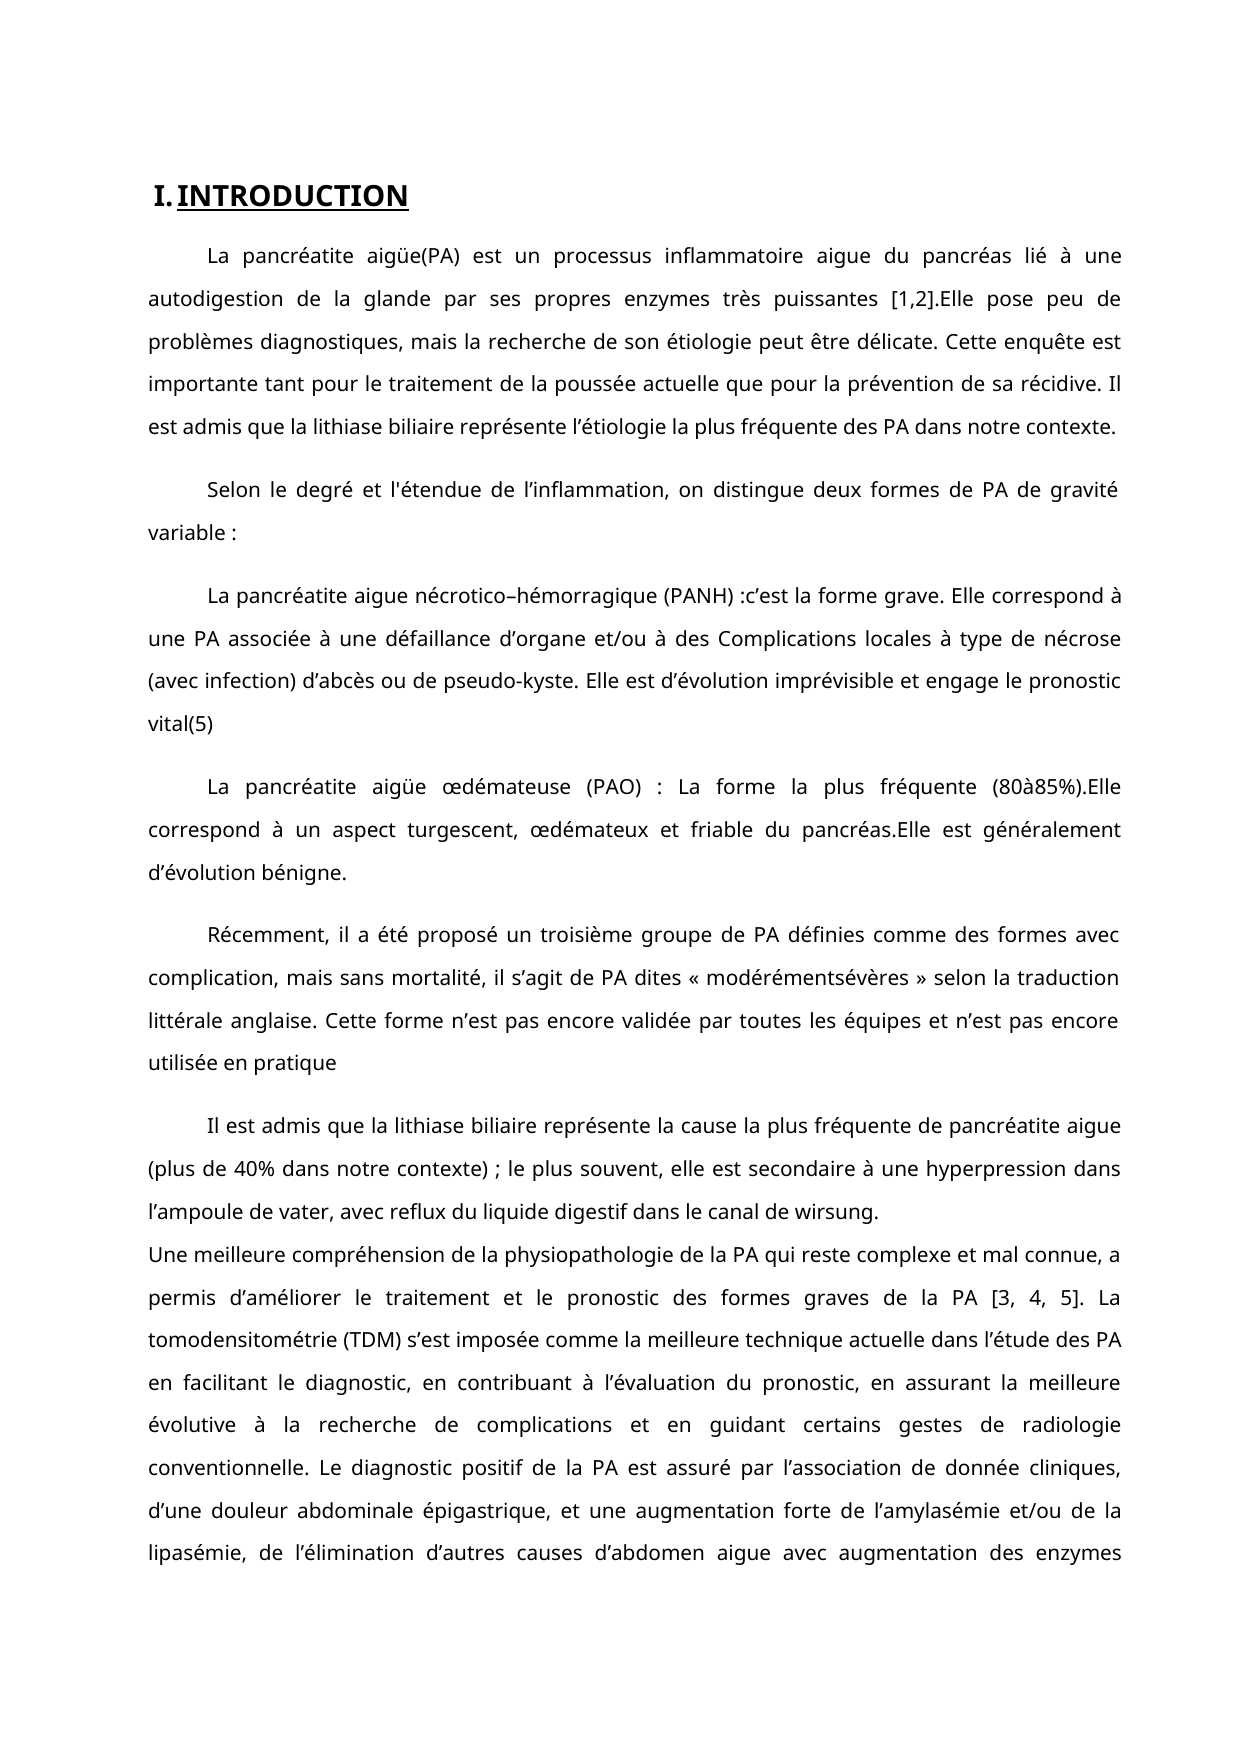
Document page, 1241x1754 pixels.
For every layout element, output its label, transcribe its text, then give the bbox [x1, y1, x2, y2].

list INTRODUCTION [153, 176, 1123, 215]
text La pancréatite aigüe(PA) est un processus inflammatoire aigue du pancréas lié à une autodigestion de la glande par ses propres enzymes très puissantes [1,2].Elle pose peu de problèmes diagnostiques, mais la recherche de son étiologie peut être délicate. Cette enquête est importante tant pour le traitement de la poussée actuelle que pour la prévention de sa récidive. Il est admis que la lithiase biliaire représente l’étiologie la plus fréquente des PA dans notre contexte. [148, 242, 1123, 441]
text La pancréatite aigüe œdémateuse (PAO) : La forme la plus fréquente (80à85%).Elle correspond à un aspect turgescent, œdémateux et friable du pancréas.Elle est généralement d’évolution bénigne. [148, 772, 1123, 886]
text Selon le degré et l'étendue de l’inflammation, on distingue deux formes de PA de gravité variable : [148, 475, 1121, 547]
text La pancréatite aigue nécrotico–hémorragique (PANH) :c’est la forme grave. Elle correspond à une PA associée à une défaillance d’organe et/ou à des Complications locales à type de nécrose (avec infection) d’abcès ou de pseudo-kyste. Elle est d’évolution imprévisible et engage le pronostic vital(5) [148, 581, 1123, 737]
text Récemment, il a été proposé un troisième groupe de PA définies comme des formes avec complication, mais sans mortalité, il s’agit de PA dites « modérémentsévères » selon la traduction littérale anglaise. Cette forme n’est pas encore validée par toutes les équipes et n’est pas encore utilisée en pratique [148, 921, 1121, 1077]
text Il est admis que la lithiase biliaire représente la cause la plus fréquente de pancréatite aigue (plus de 40% dans notre contexte) ; le plus souvent, elle est secondaire à une hyperpression dans l’ampoule de vater, avec reflux du liquide digestif dans le canal de wirsung. [148, 1111, 1123, 1226]
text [148, 1240, 1123, 1567]
